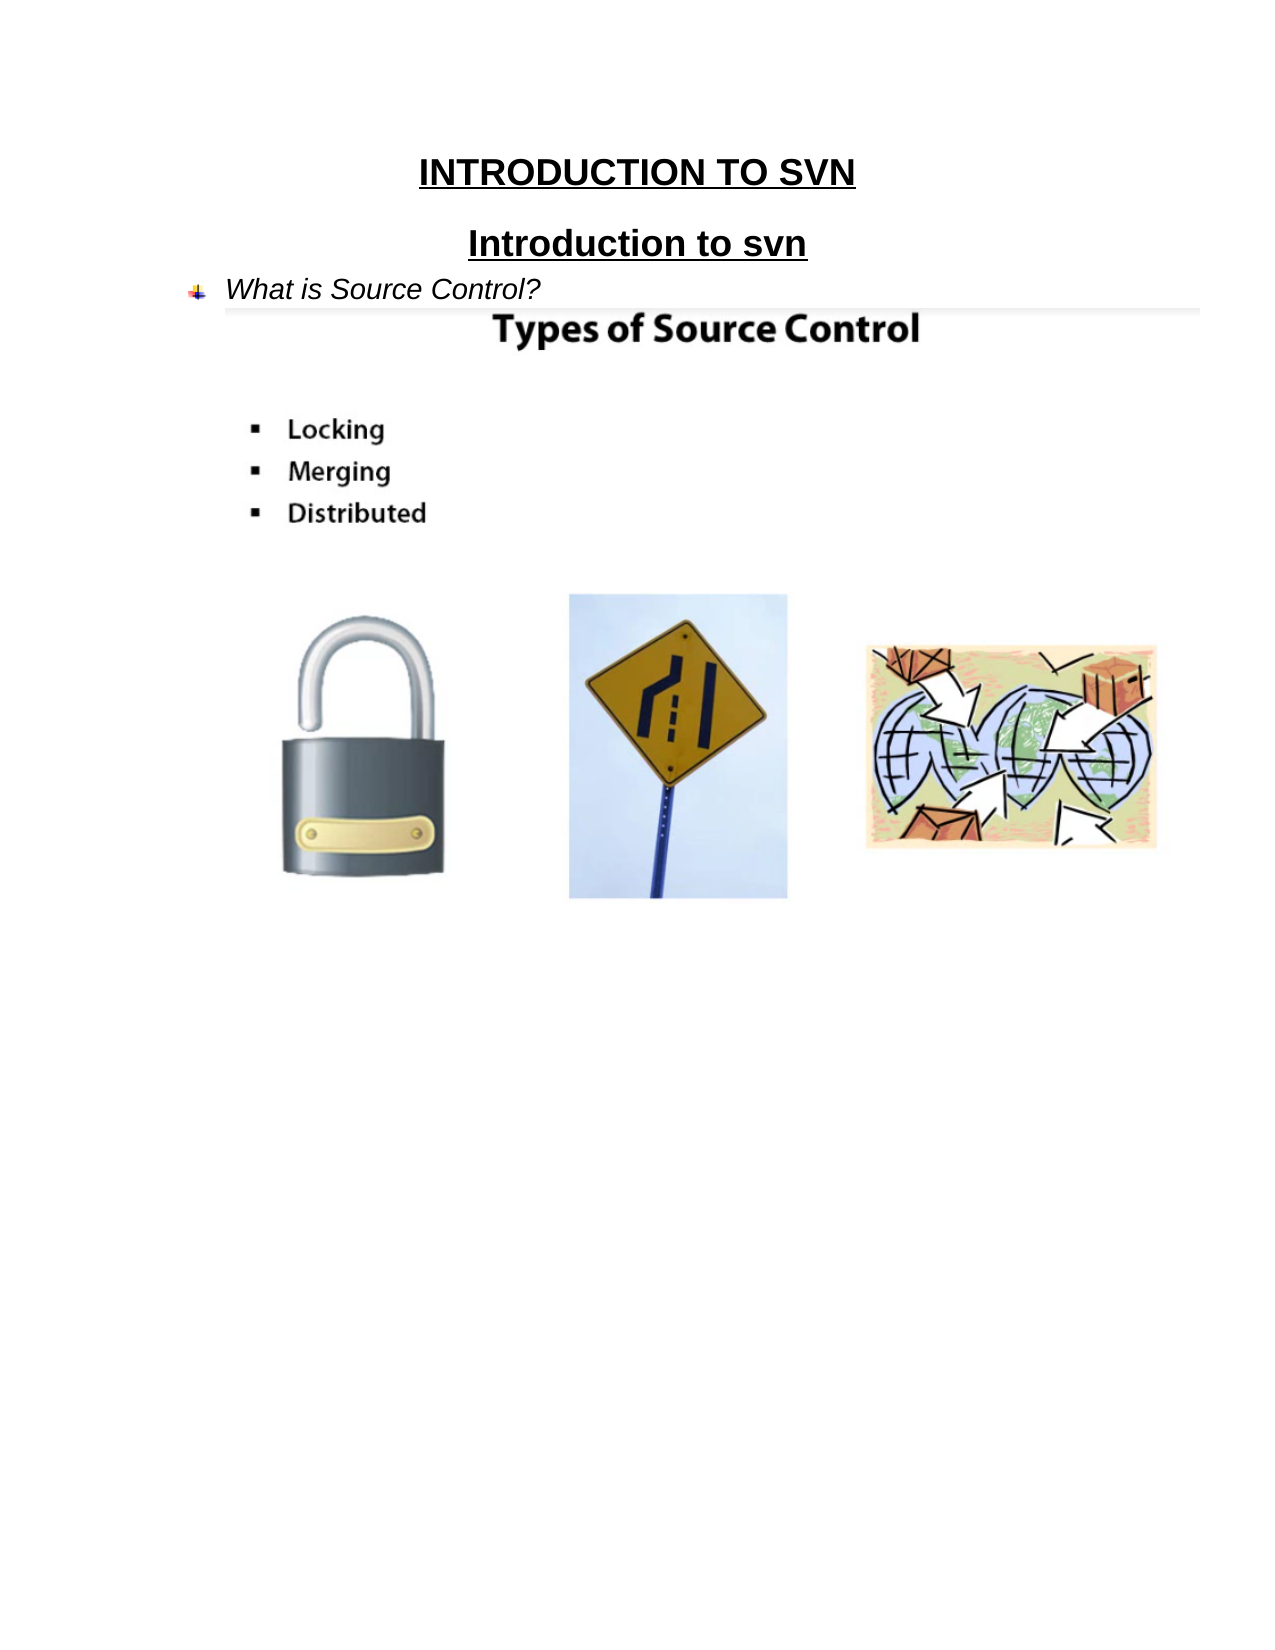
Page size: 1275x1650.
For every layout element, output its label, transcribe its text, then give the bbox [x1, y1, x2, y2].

picture [188, 283, 206, 300]
picture [225, 308, 1200, 939]
text INTRODUCTION TO SVN [150, 150, 1125, 193]
subtitle Introduction to svn [150, 222, 1125, 265]
subtitle What is Source Control? [187, 272, 1125, 306]
